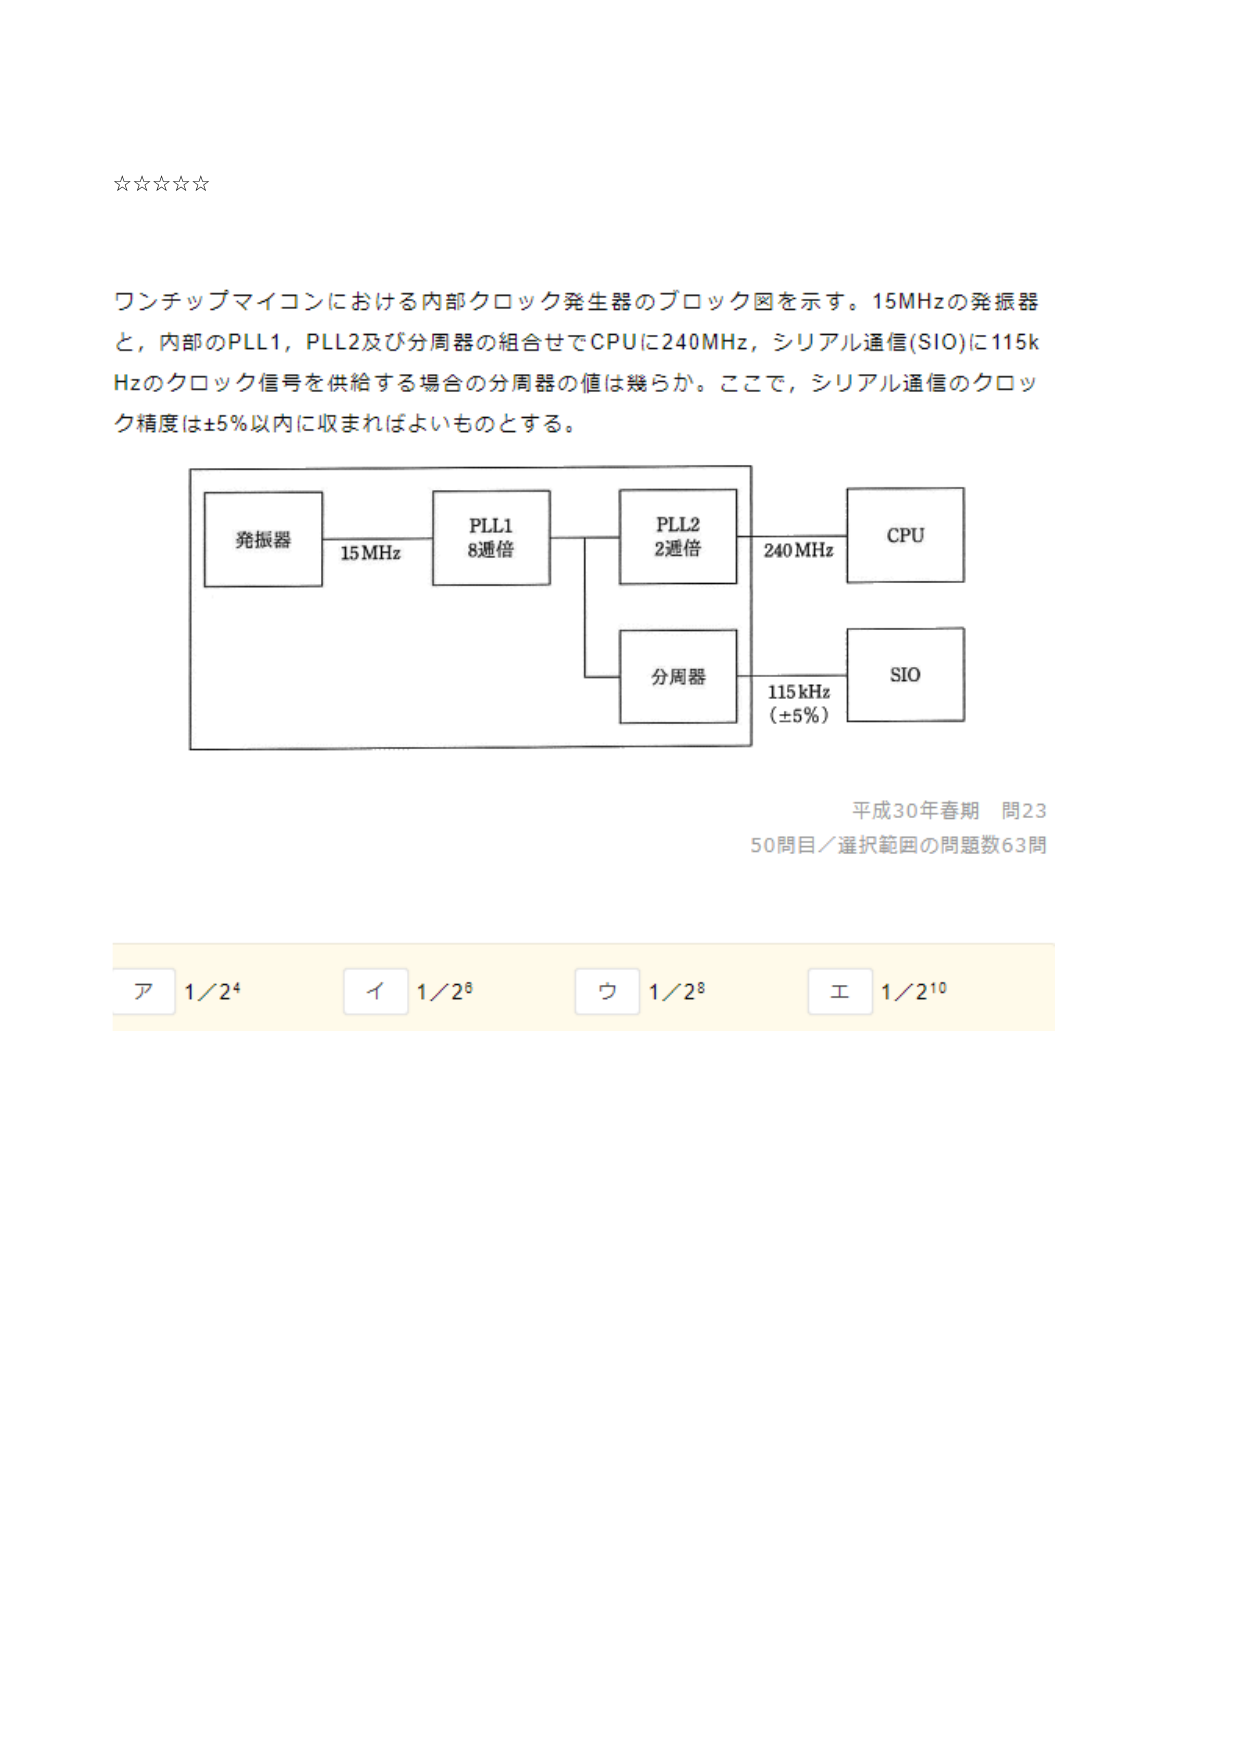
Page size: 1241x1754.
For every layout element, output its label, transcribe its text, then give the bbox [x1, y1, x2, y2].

picture [112, 277, 1055, 1031]
text ☆☆☆☆☆ [112, 164, 1128, 202]
